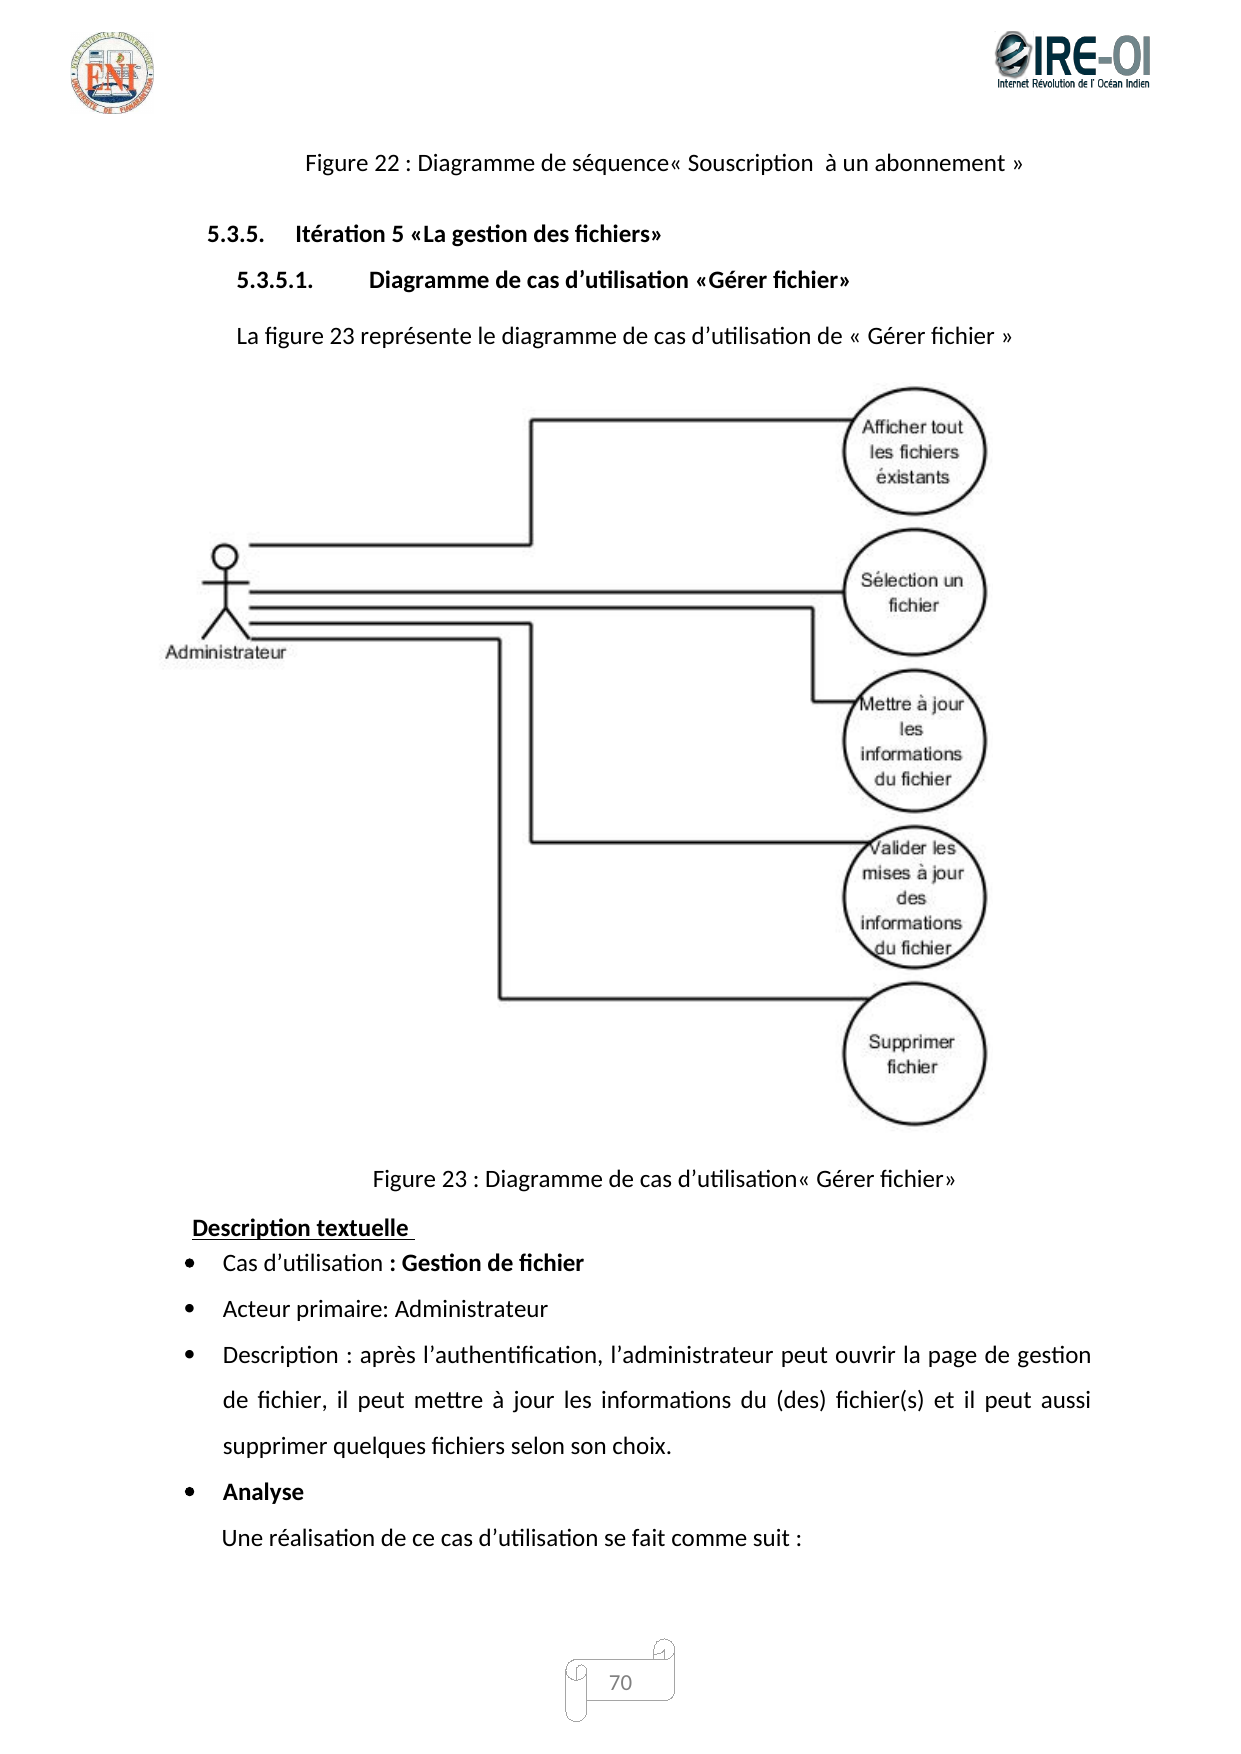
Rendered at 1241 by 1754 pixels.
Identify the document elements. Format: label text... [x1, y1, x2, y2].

picture [992, 27, 1154, 95]
text Figure 23 : Diagramme de cas d’utilisation« Gérer fichier» [148, 1163, 1093, 1193]
text La figure 23 représente le diagramme de cas d’utilisation de « Gérer fichier » [148, 320, 1093, 350]
list Diagramme de cas d’utilisation «Gérer fichier» [236, 264, 1093, 294]
list Analyse [185, 1476, 1093, 1507]
list Description : après l’authentification, l’administrateur peut ouvrir la page de gestion de fichier, il peut mettre à jour les informations du (des) fichier(s) et il peut aussi supprimer quelques fichiers selon son choix. [185, 1339, 1093, 1461]
list Acteur primaire: Administrateur [185, 1293, 1093, 1324]
picture [70, 32, 154, 114]
list Description textuelle [192, 1212, 1093, 1243]
text Une réalisation de ce cas d’utilisation se fait comme suit : [148, 1522, 1093, 1552]
picture [147, 382, 993, 1133]
text Figure 22 : Diagramme de séquence« Souscription à un abonnement » [148, 148, 1093, 178]
list Cas d’utilisation : Gestion de fichier [185, 1247, 1093, 1278]
list Itération 5 «La gestion des fichiers» [148, 218, 1093, 249]
